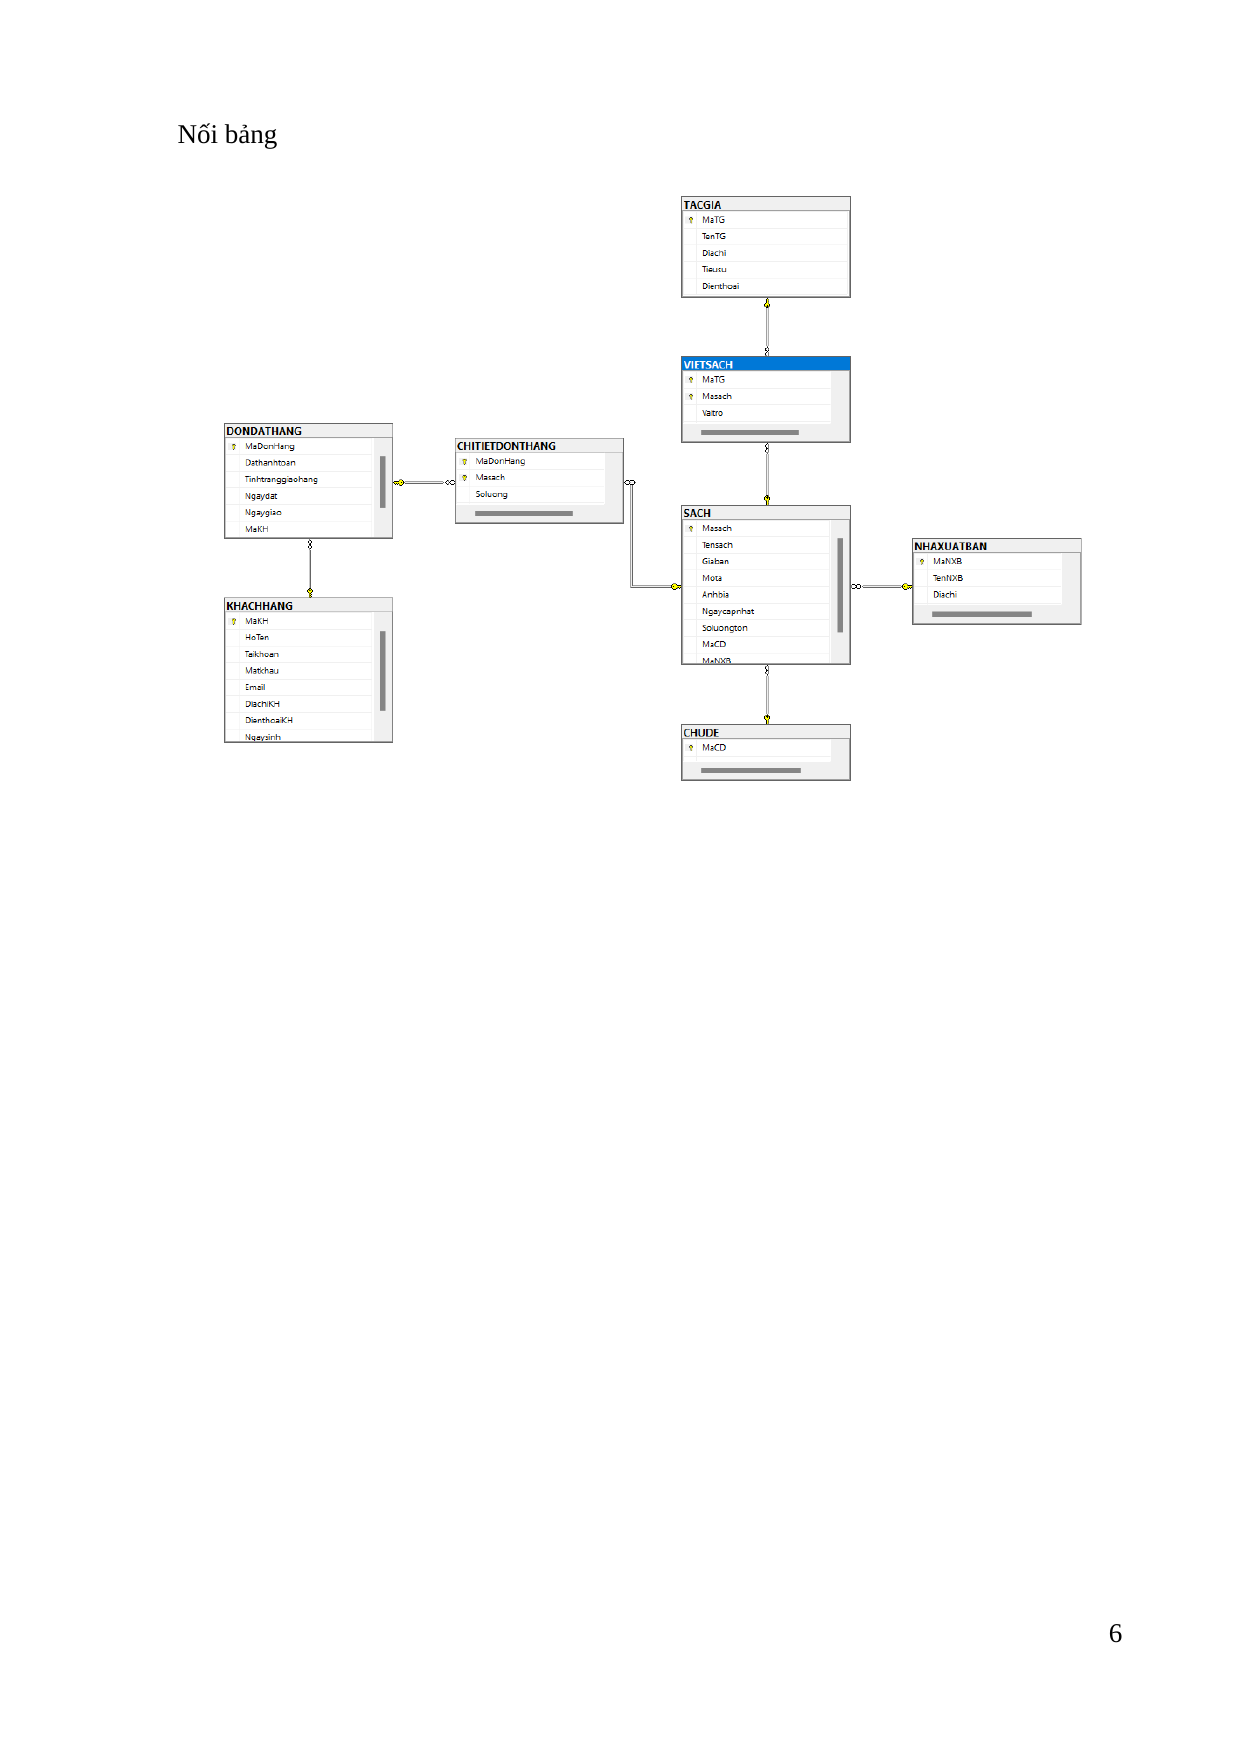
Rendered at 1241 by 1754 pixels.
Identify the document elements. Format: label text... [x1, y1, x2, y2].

text Nối bảng [177, 118, 1122, 149]
picture [177, 168, 1123, 861]
